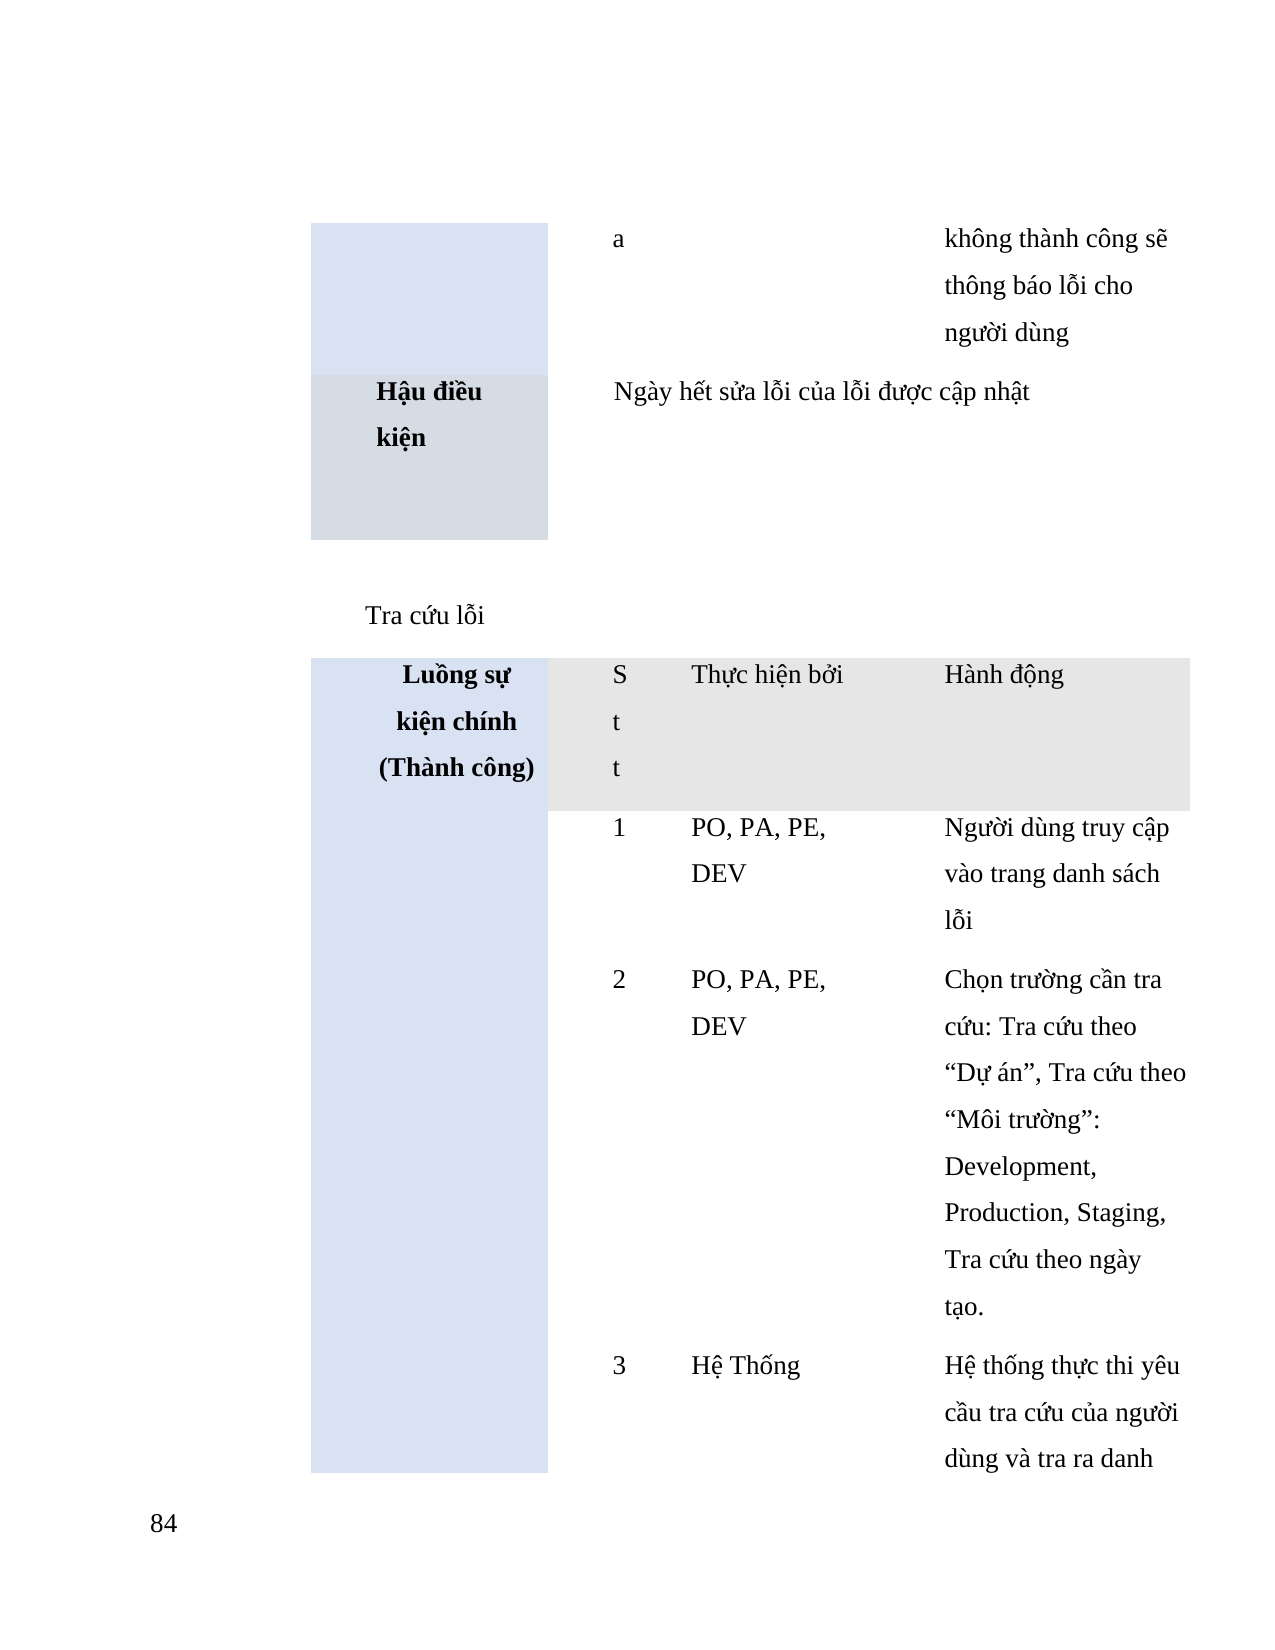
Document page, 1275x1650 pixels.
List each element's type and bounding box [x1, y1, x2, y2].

table_cell [300, 223, 1190, 1473]
